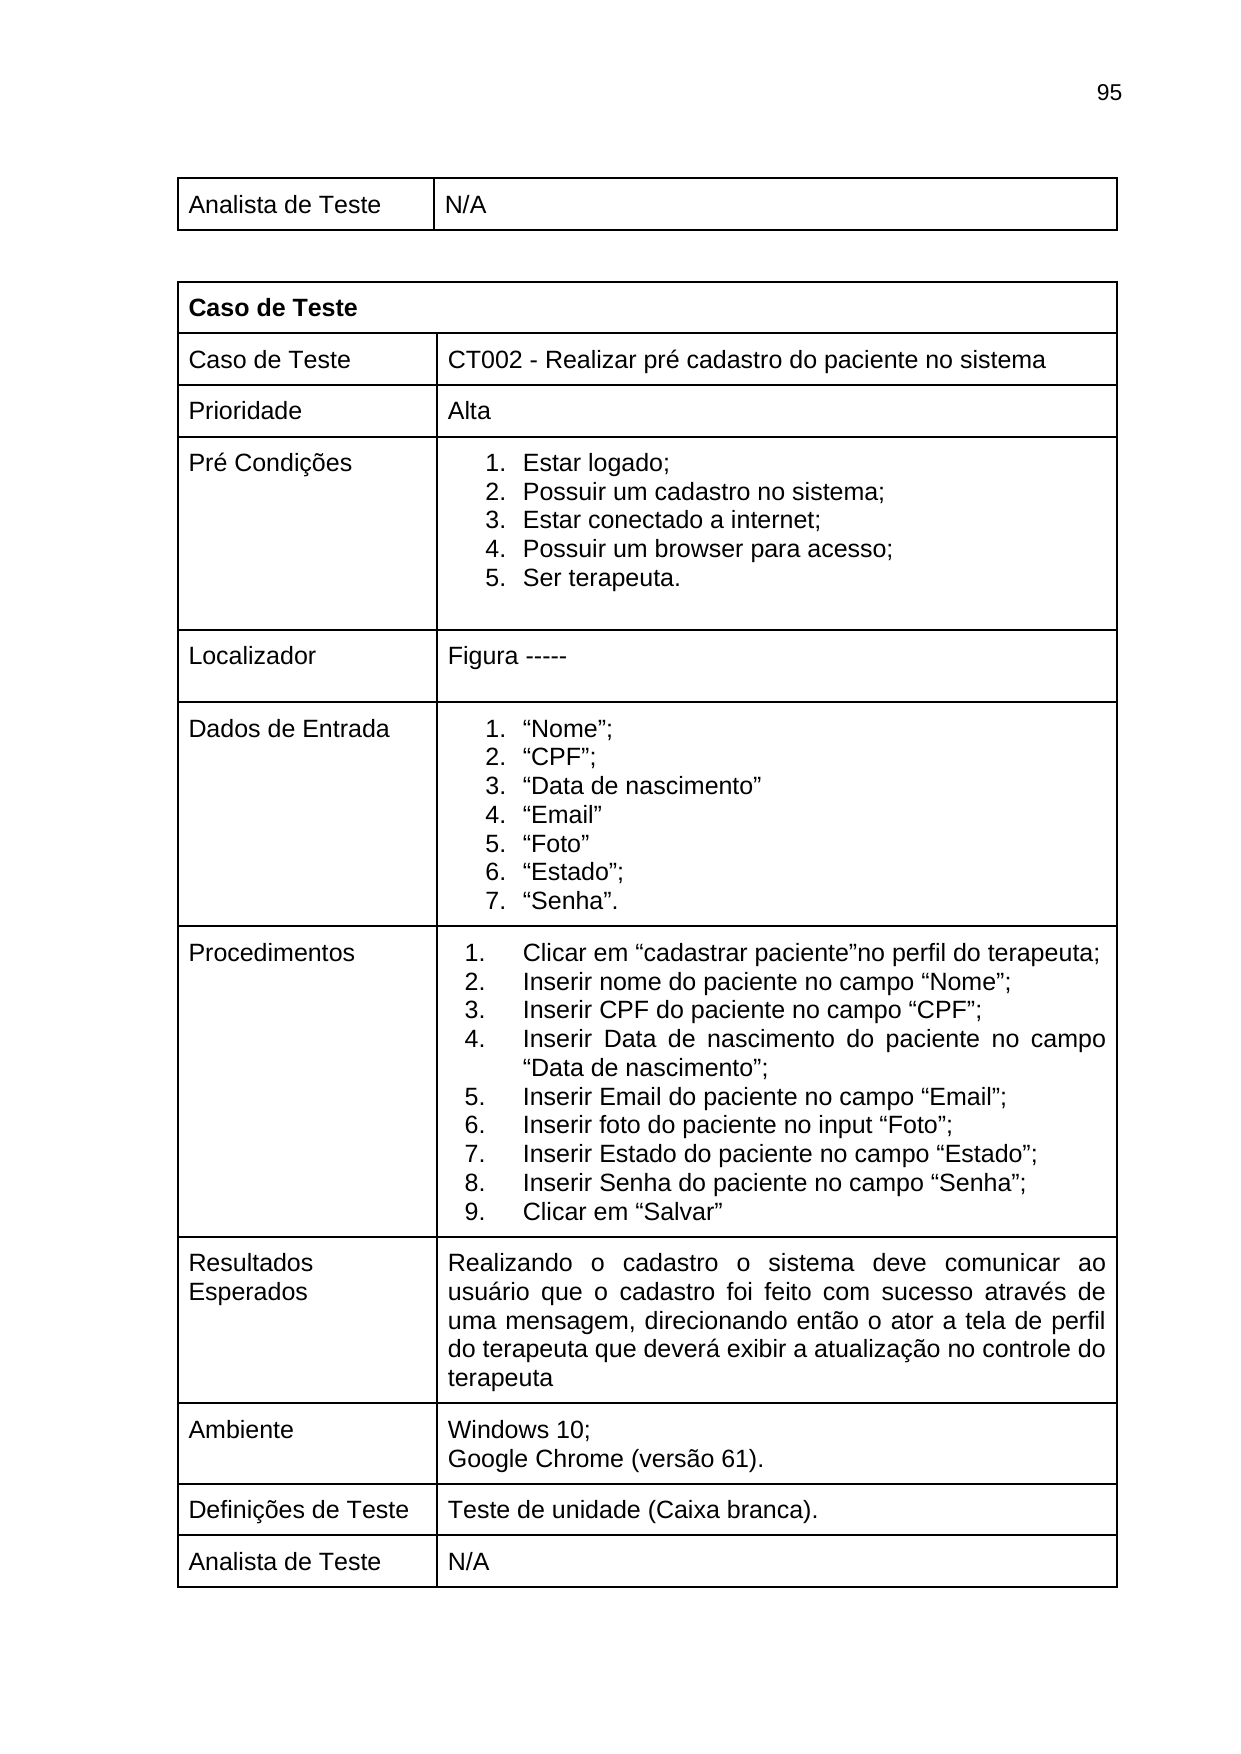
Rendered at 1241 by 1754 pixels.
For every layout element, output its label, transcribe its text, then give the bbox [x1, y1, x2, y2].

table_cell Definições de Teste [179, 1485, 436, 1534]
table_cell Dados de Entrada [179, 703, 436, 925]
table_cell N/A [435, 179, 1116, 229]
table_cell Realizando o cadastro o sistema deve comunicar ao usuário que o cadastro foi feito com sucesso através de uma mensagem, direcionando então o ator a tela de perfil do terapeuta que deverá exibir a atualização no controle do terapeuta [438, 1238, 1116, 1402]
table_cell “Nome”; “CPF”; “Data de nascimento” “Email” “Foto” “Estado”; “Senha”. [438, 703, 1116, 925]
table_cell CT002 - Realizar pré cadastro do paciente no sistema [438, 334, 1116, 384]
table_cell Analista de Teste [179, 1536, 436, 1586]
table_cell Caso de Teste [179, 334, 436, 384]
table_cell Pré Condições [179, 438, 436, 628]
table_cell Ambiente [179, 1404, 436, 1483]
table_cell Procedimentos [179, 927, 436, 1236]
table_header Caso de Teste [179, 283, 1116, 332]
table_cell Localizador [179, 631, 436, 701]
table_cell N/A [438, 1536, 1116, 1586]
table_cell Analista de Teste [179, 179, 433, 229]
table_cell Teste de unidade (Caixa branca). [438, 1485, 1116, 1534]
table_cell Clicar em “cadastrar paciente”no perfil do terapeuta; Inserir nome do paciente no campo “Nome”; Inserir CPF do paciente no campo “CPF”; Inserir Data de nascimento do paciente no campo “Data de nascimento”; Inserir Email do paciente no campo “Email”; Inserir foto do paciente no input “Foto”; Inserir Estado do paciente no campo “Estado”; Inserir Senha do paciente no campo “Senha”; Clicar em “Salvar” [438, 927, 1116, 1236]
table_cell Estar logado; Possuir um cadastro no sistema; Estar conectado a internet; Possuir um browser para acesso; Ser terapeuta. [438, 438, 1116, 628]
table_cell Resultados Esperados [179, 1238, 436, 1402]
table_cell Figura ----- [438, 631, 1116, 701]
table_cell Prioridade [179, 386, 436, 436]
table_cell Windows 10; Google Chrome (versão 61). [438, 1404, 1116, 1483]
table_cell Alta [438, 386, 1116, 436]
